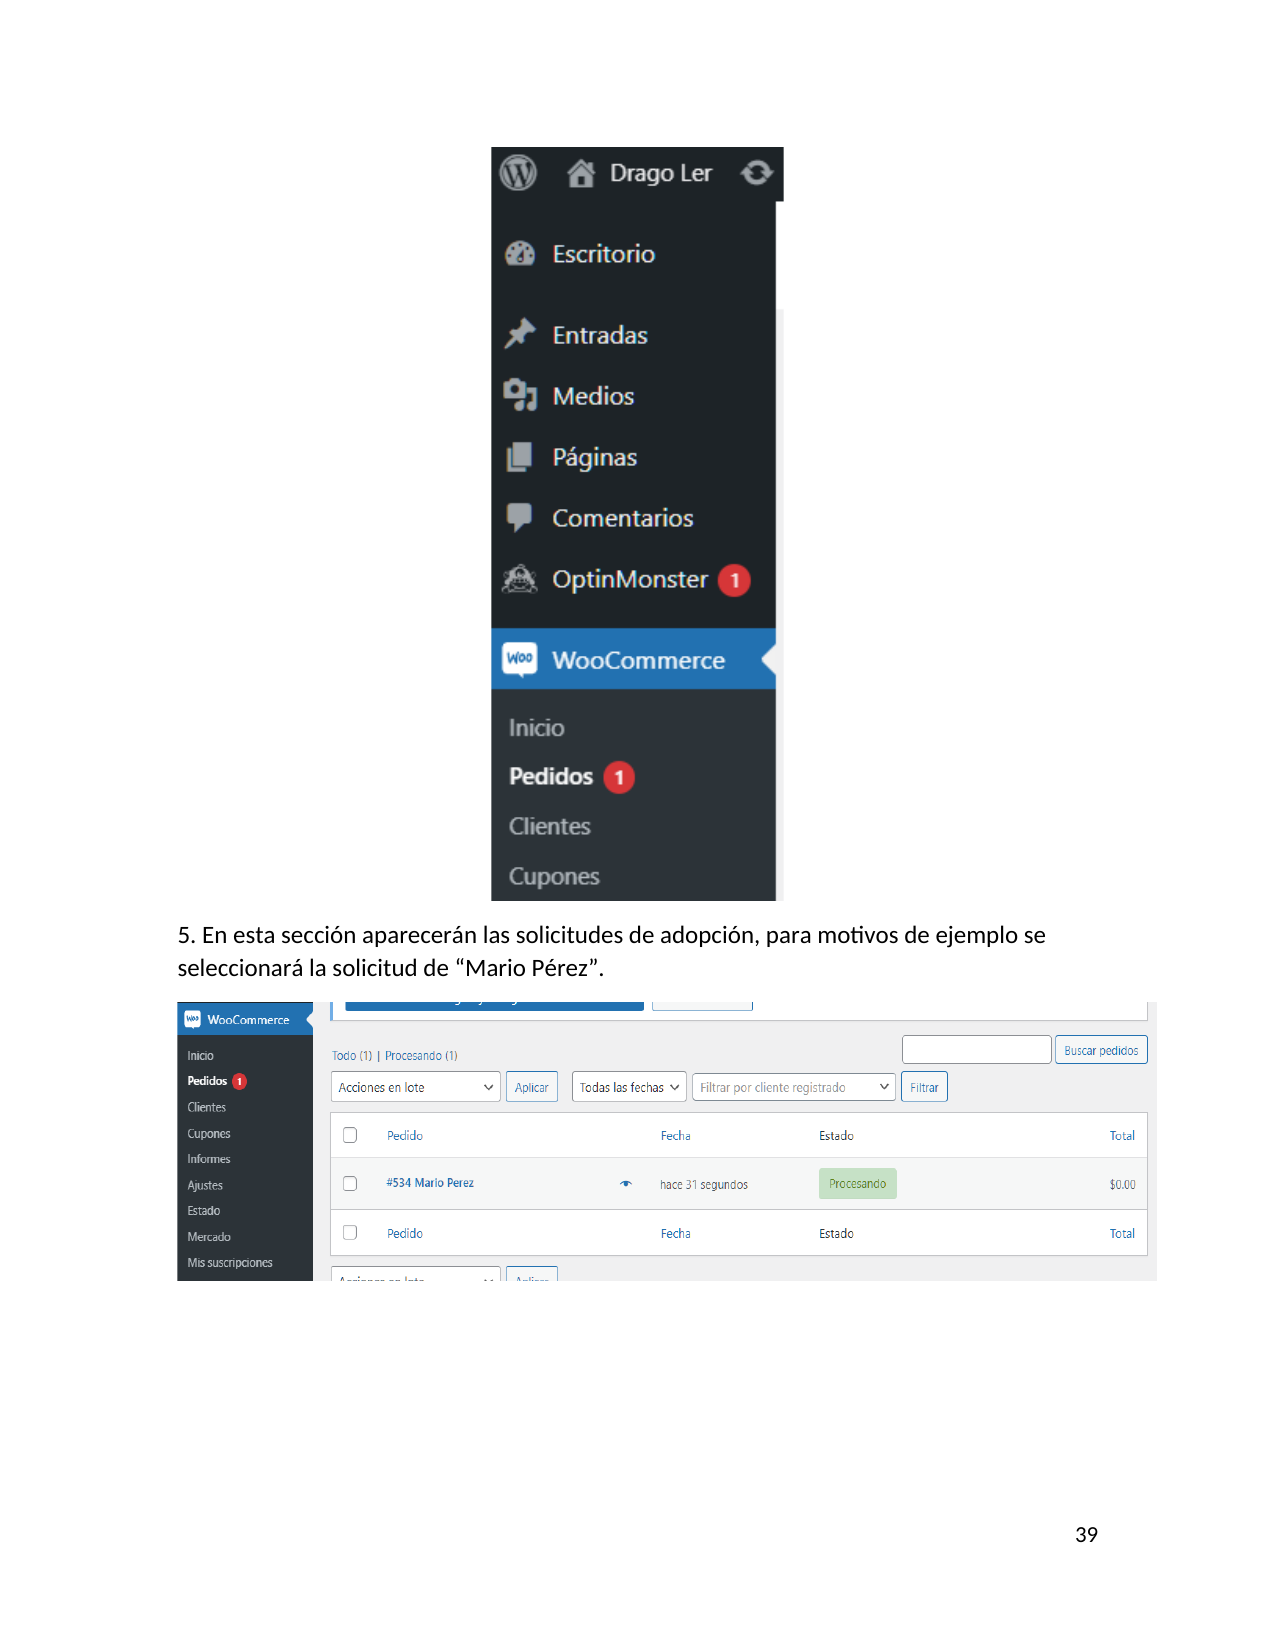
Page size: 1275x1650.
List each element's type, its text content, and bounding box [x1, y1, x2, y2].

picture [491, 147, 784, 901]
text 5. En esta sección aparecerán las solicitudes de adopción, para motivos de ejemplo se seleccionará la solicitud de “Mario Pérez”. [177, 919, 1098, 983]
picture [177, 1002, 1157, 1281]
